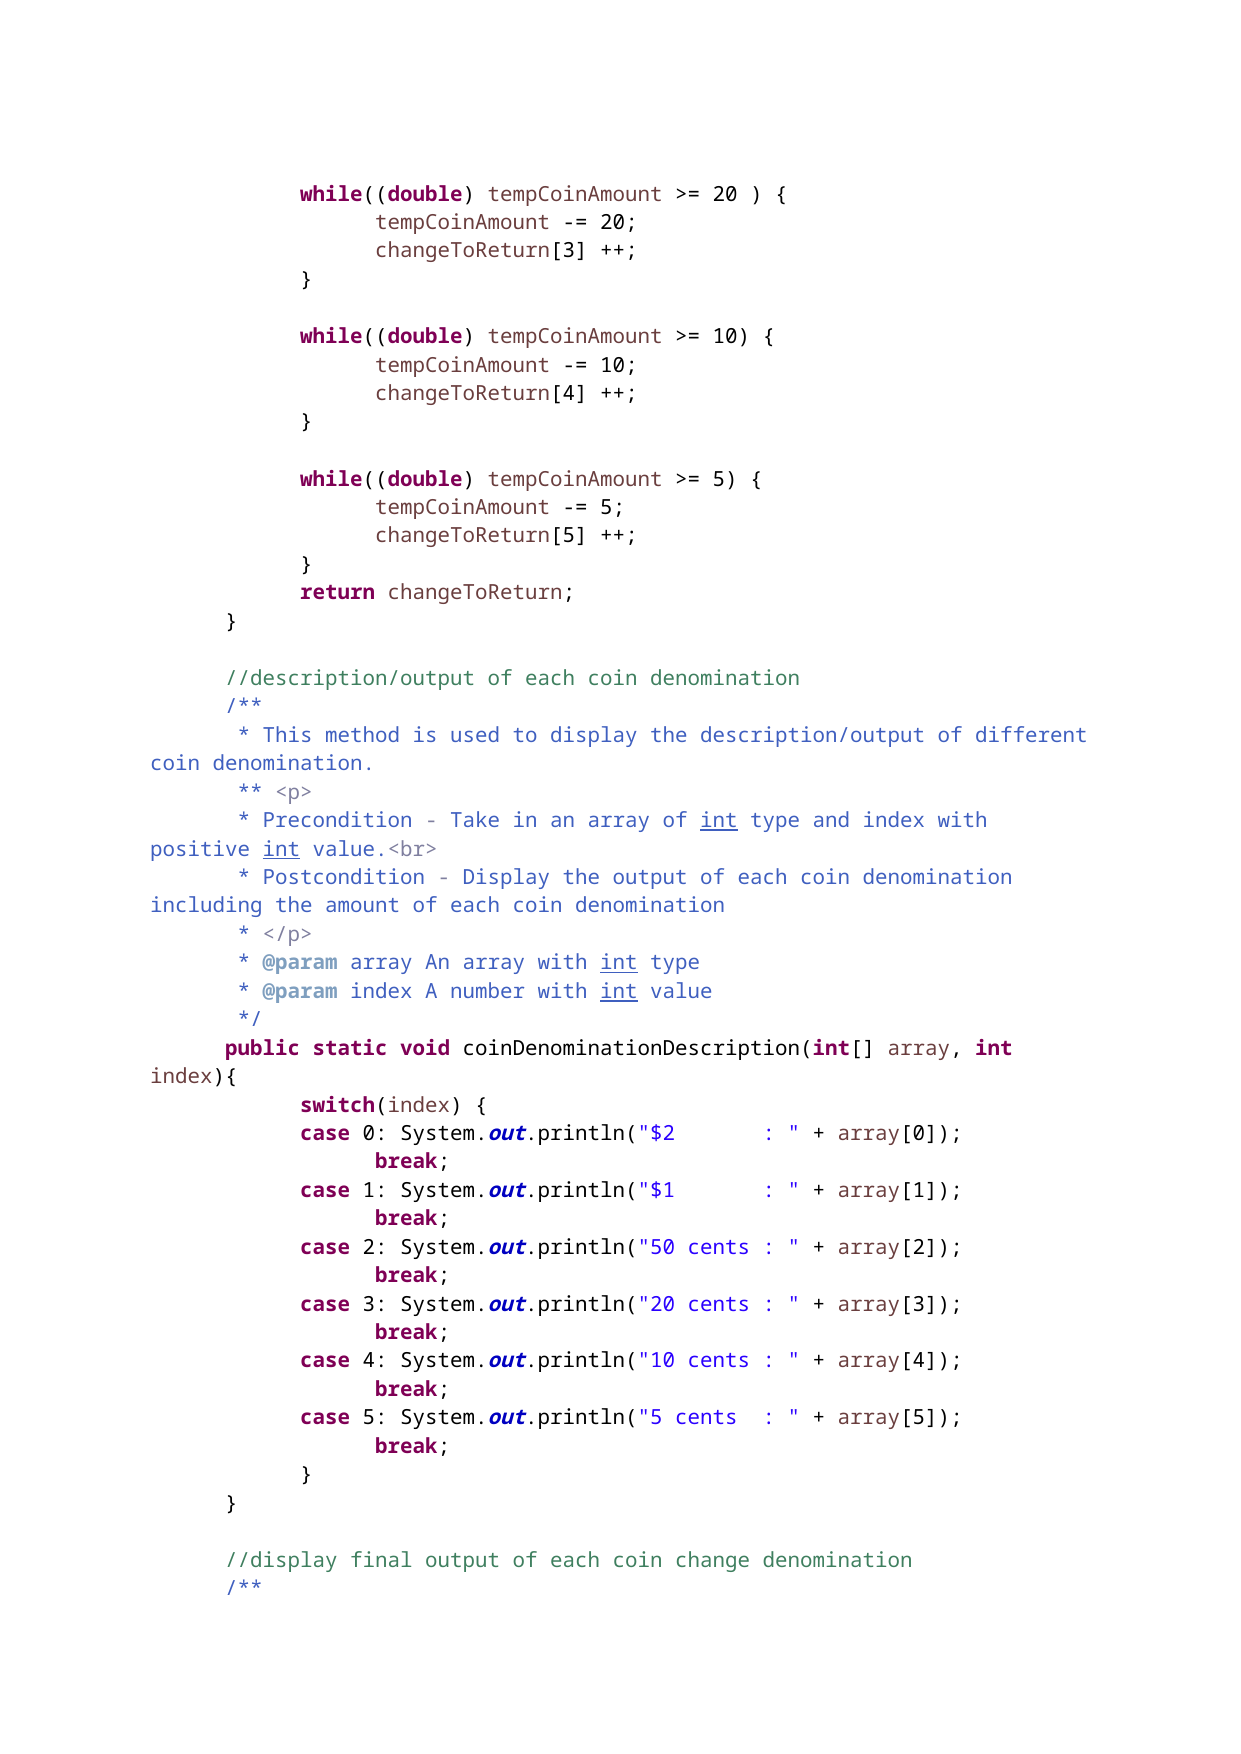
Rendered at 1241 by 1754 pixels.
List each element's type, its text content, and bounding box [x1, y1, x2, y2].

text changeToReturn[3] ++; [150, 236, 1090, 264]
text case 2: System.out.println("50 cents : " + array[2]); [150, 1232, 1090, 1260]
text * Postcondition - Display the output of each coin denomination including the amount of each coin denomination [150, 862, 1090, 919]
text case 1: System.out.println("$1 : " + array[1]); [150, 1175, 1090, 1203]
text return changeToReturn; [150, 577, 1090, 606]
text case 5: System.out.println("5 cents : " + array[5]); [150, 1402, 1090, 1431]
text */ [150, 1004, 1090, 1033]
text } [150, 1488, 1090, 1516]
text //description/output of each coin denomination [150, 663, 1090, 692]
text switch(index) { [150, 1090, 1090, 1118]
text break; [150, 1431, 1090, 1459]
text * This method is used to display the description/output of different coin denomination. [150, 720, 1090, 777]
text while((double) tempCoinAmount >= 10) { [150, 321, 1090, 350]
text * @param array An array with int type [150, 947, 1090, 976]
text * </p> [150, 919, 1090, 947]
text /** [150, 1573, 1090, 1602]
text //display final output of each coin change denomination [150, 1545, 1090, 1573]
text while((double) tempCoinAmount >= 5) { [150, 464, 1090, 492]
text tempCoinAmount -= 5; [150, 492, 1090, 521]
text tempCoinAmount -= 10; [150, 350, 1090, 378]
text changeToReturn[5] ++; [150, 521, 1090, 549]
text while((double) tempCoinAmount >= 20 ) { [150, 179, 1090, 207]
text } [150, 407, 1090, 435]
text case 4: System.out.println("10 cents : " + array[4]); [150, 1346, 1090, 1374]
text case 0: System.out.println("$2 : " + array[0]); [150, 1118, 1090, 1147]
text break; [150, 1374, 1090, 1402]
text break; [150, 1317, 1090, 1346]
text ** <p> [150, 777, 1090, 805]
text * @param index A number with int value [150, 976, 1090, 1004]
text } [150, 1459, 1090, 1488]
text /** [150, 692, 1090, 720]
text break; [150, 1260, 1090, 1289]
text * Precondition - Take in an array of int type and index with positive int value.<br> [150, 805, 1090, 862]
text break; [150, 1147, 1090, 1175]
text } [150, 549, 1090, 577]
text } [150, 264, 1090, 292]
text } [150, 606, 1090, 634]
text public static void coinDenominationDescription(int[] array, int index){ [150, 1033, 1090, 1090]
text tempCoinAmount -= 20; [150, 207, 1090, 236]
text break; [150, 1203, 1090, 1232]
text changeToReturn[4] ++; [150, 378, 1090, 407]
text case 3: System.out.println("20 cents : " + array[3]); [150, 1289, 1090, 1317]
